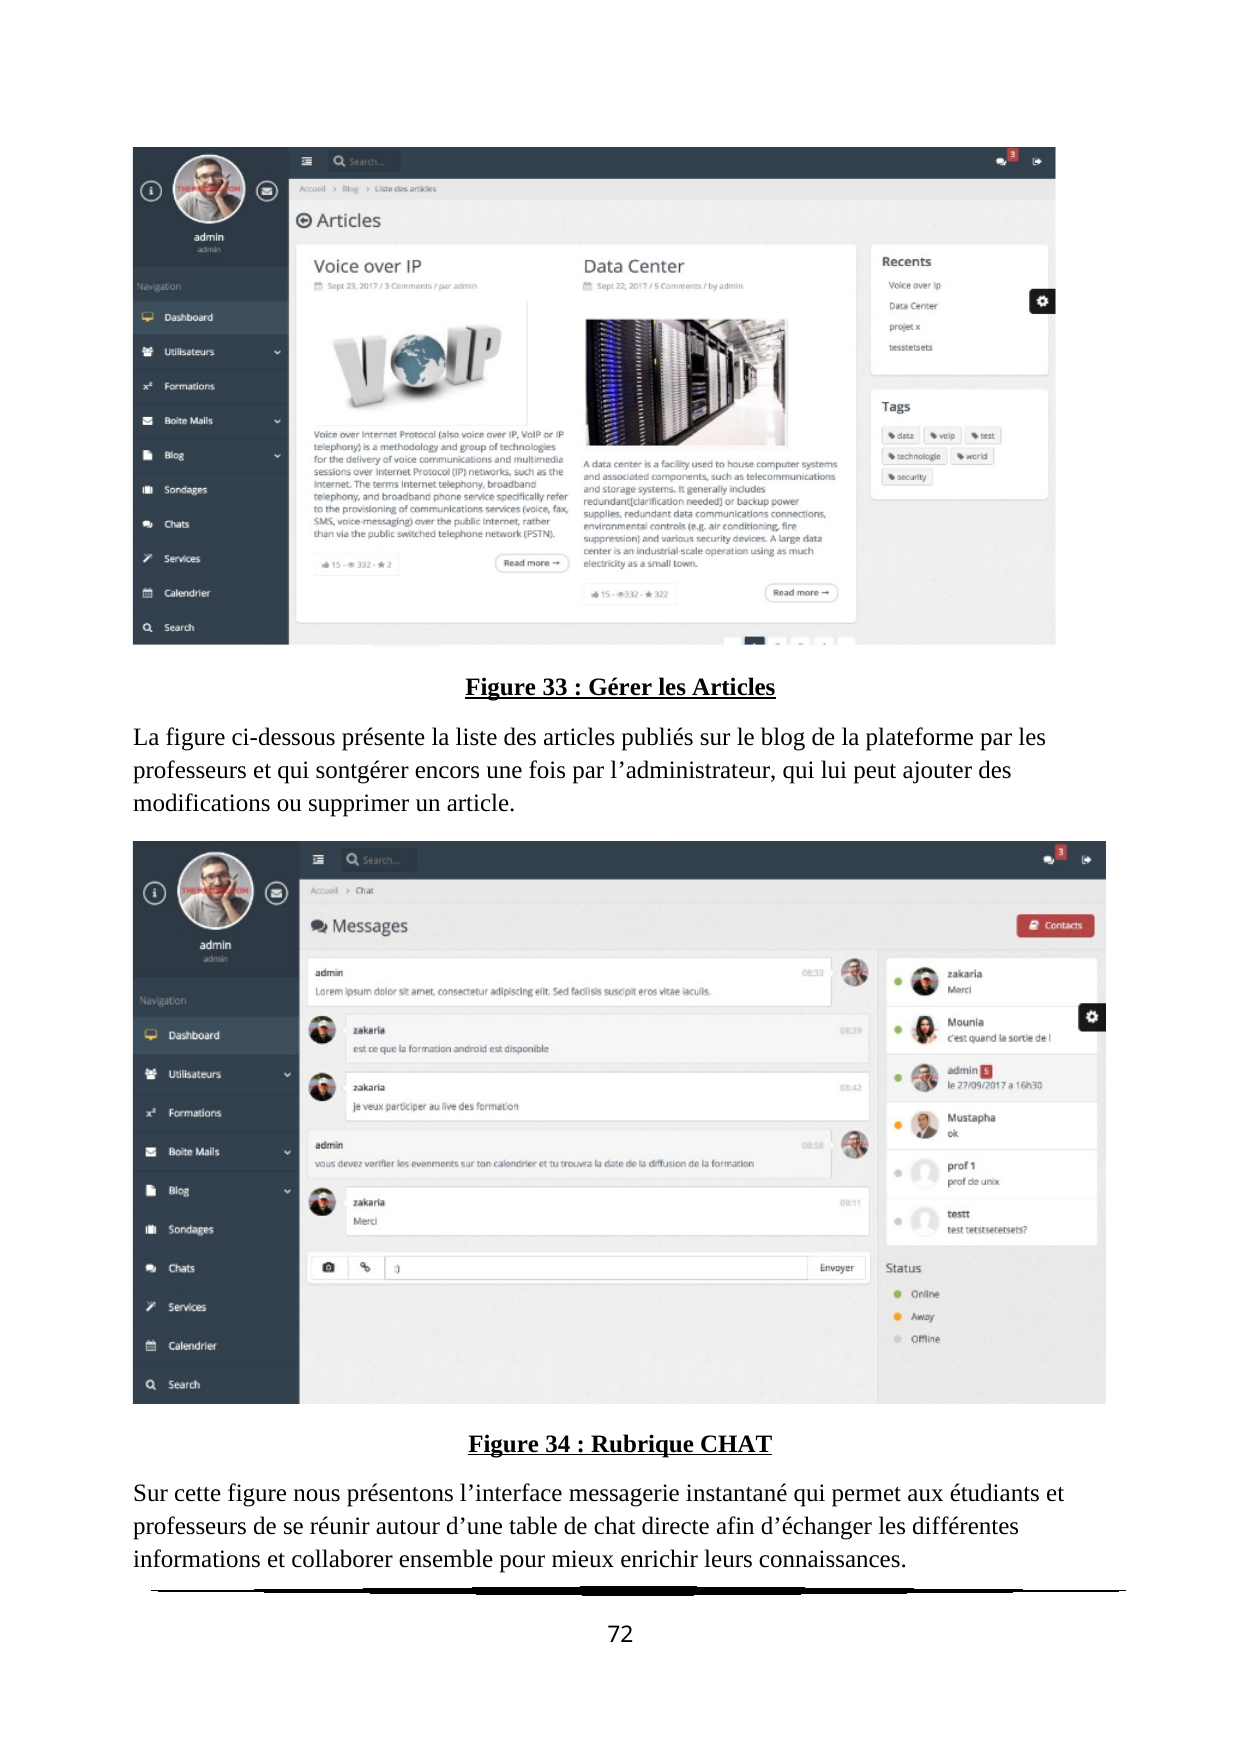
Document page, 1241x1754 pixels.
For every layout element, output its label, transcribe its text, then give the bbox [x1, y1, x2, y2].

text Sur cette figure nous présentons l’interface messagerie instantané qui permet aux étudiants et professeurs de se réunir autour d’une table de chat directe afin d’échanger les différentes informations et collaborer ensemble pour mieux enrichir leurs connaissances. [133, 1478, 1107, 1573]
text La figure ci-dessous présente la liste des articles publiés sur le blog de la plateforme par les professeurs et qui sontgérer encors une fois par l’administrateur, qui lui peut ajouter des modifications ou supprimer un article. [133, 722, 1107, 817]
picture [132, 147, 1058, 647]
picture [132, 841, 1106, 1404]
